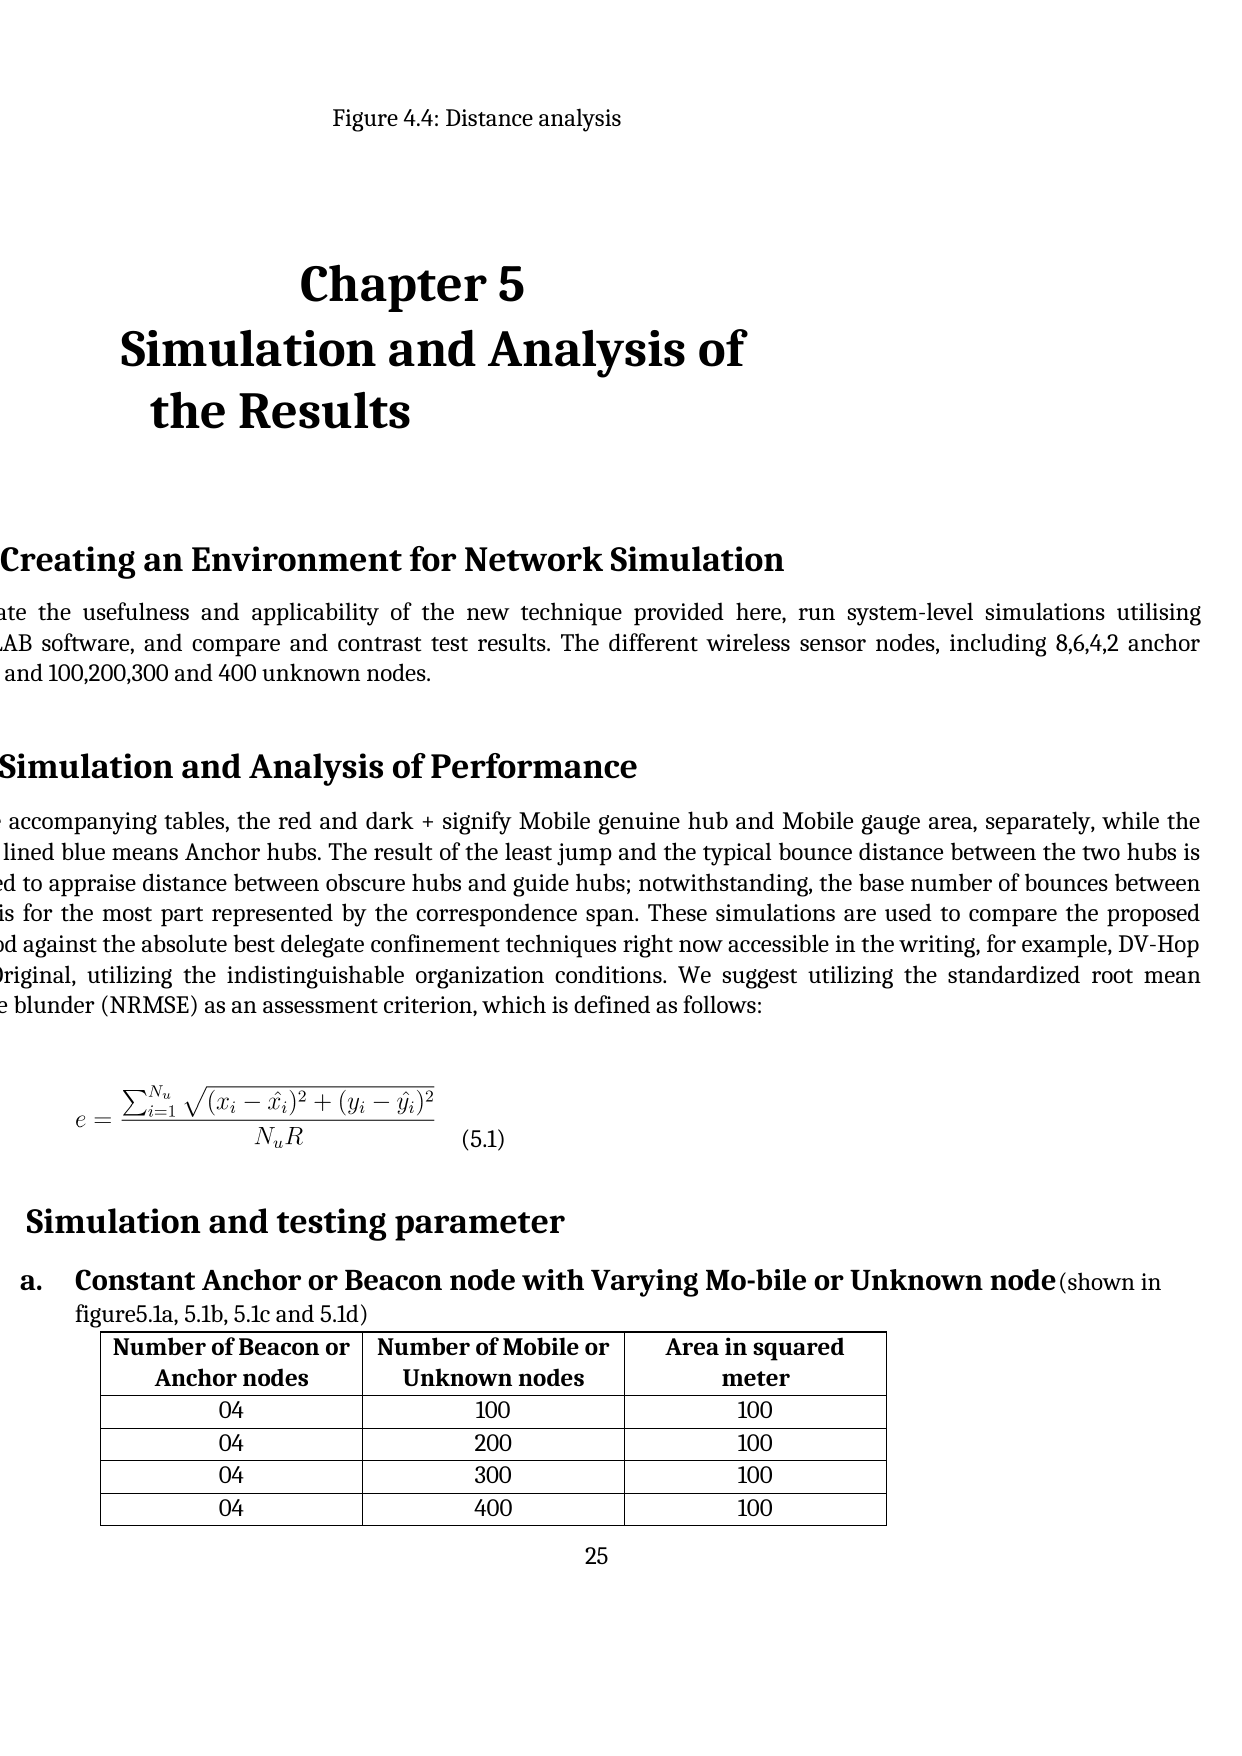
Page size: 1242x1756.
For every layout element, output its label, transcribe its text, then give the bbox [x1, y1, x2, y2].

subtitle 5.2 Simulation and Analysis of Performance [0, 746, 1202, 787]
table_header Number of Beacon or Anchor nodes [101, 1333, 362, 1395]
text In the accompanying tables, the red and dark + signify Mobile genuine hub and Mobile gauge area, separately, while the green lined blue means Anchor hubs. The result of the least jump and the typical bounce distance between the two hubs is utilized to appraise distance between obscure hubs and guide hubs; notwithstanding, the base number of bounces between hubs is for the most part represented by the correspondence span. These simulations are used to compare the proposed method against the absolute best delegate confinement techniques right now accessible in the writing, for example, DV-Hop and Original, utilizing the indistinguishable organization conditions. We suggest utilizing the standardized root mean square blunder (NRMSE) as an assessment criterion, which is defined as follows: [0, 807, 1202, 1020]
text Evaluate the usefulness and applicability of the new technique provided here, run system-level simulations utilising MATLAB software, and compare and contrast test results. The different wireless sensor nodes, including 8,6,4,2 anchor nodes and 100,200,300 and 400 unknown nodes. [0, 598, 1202, 688]
table_header Area in squared meter [625, 1333, 886, 1395]
text Figure 4.4: Distance analysis [74, 104, 1167, 132]
table_cell 300 [363, 1461, 624, 1492]
table_cell 04 [101, 1461, 362, 1492]
table_cell 04 [101, 1494, 362, 1525]
table_cell 100 [625, 1494, 886, 1525]
subtitle 5.1 Creating an Environment for Network Simulation [0, 540, 1202, 581]
subtitle Simulation and Analysis of the Results [75, 319, 1167, 442]
subtitle 5.3 Simulation and testing parameter [0, 1202, 1173, 1243]
table_cell 100 [363, 1396, 624, 1427]
list Constant Anchor or Beacon node with Varying Mo-bile or Unknown node(shown in figure5.1a, 5.1b, 5.1c and 5.1d) [20, 1263, 1167, 1329]
picture [75, 1085, 435, 1148]
table_header Number of Mobile or Unknown nodes [363, 1333, 624, 1395]
table_cell 100 [625, 1396, 886, 1427]
table_cell 100 [625, 1461, 886, 1492]
subtitle Chapter 5 [300, 255, 1167, 315]
table_cell 04 [101, 1396, 362, 1427]
table_cell 100 [625, 1429, 886, 1460]
table_cell 04 [101, 1429, 362, 1460]
table_cell 400 [363, 1494, 624, 1525]
table_cell 200 [363, 1429, 624, 1460]
